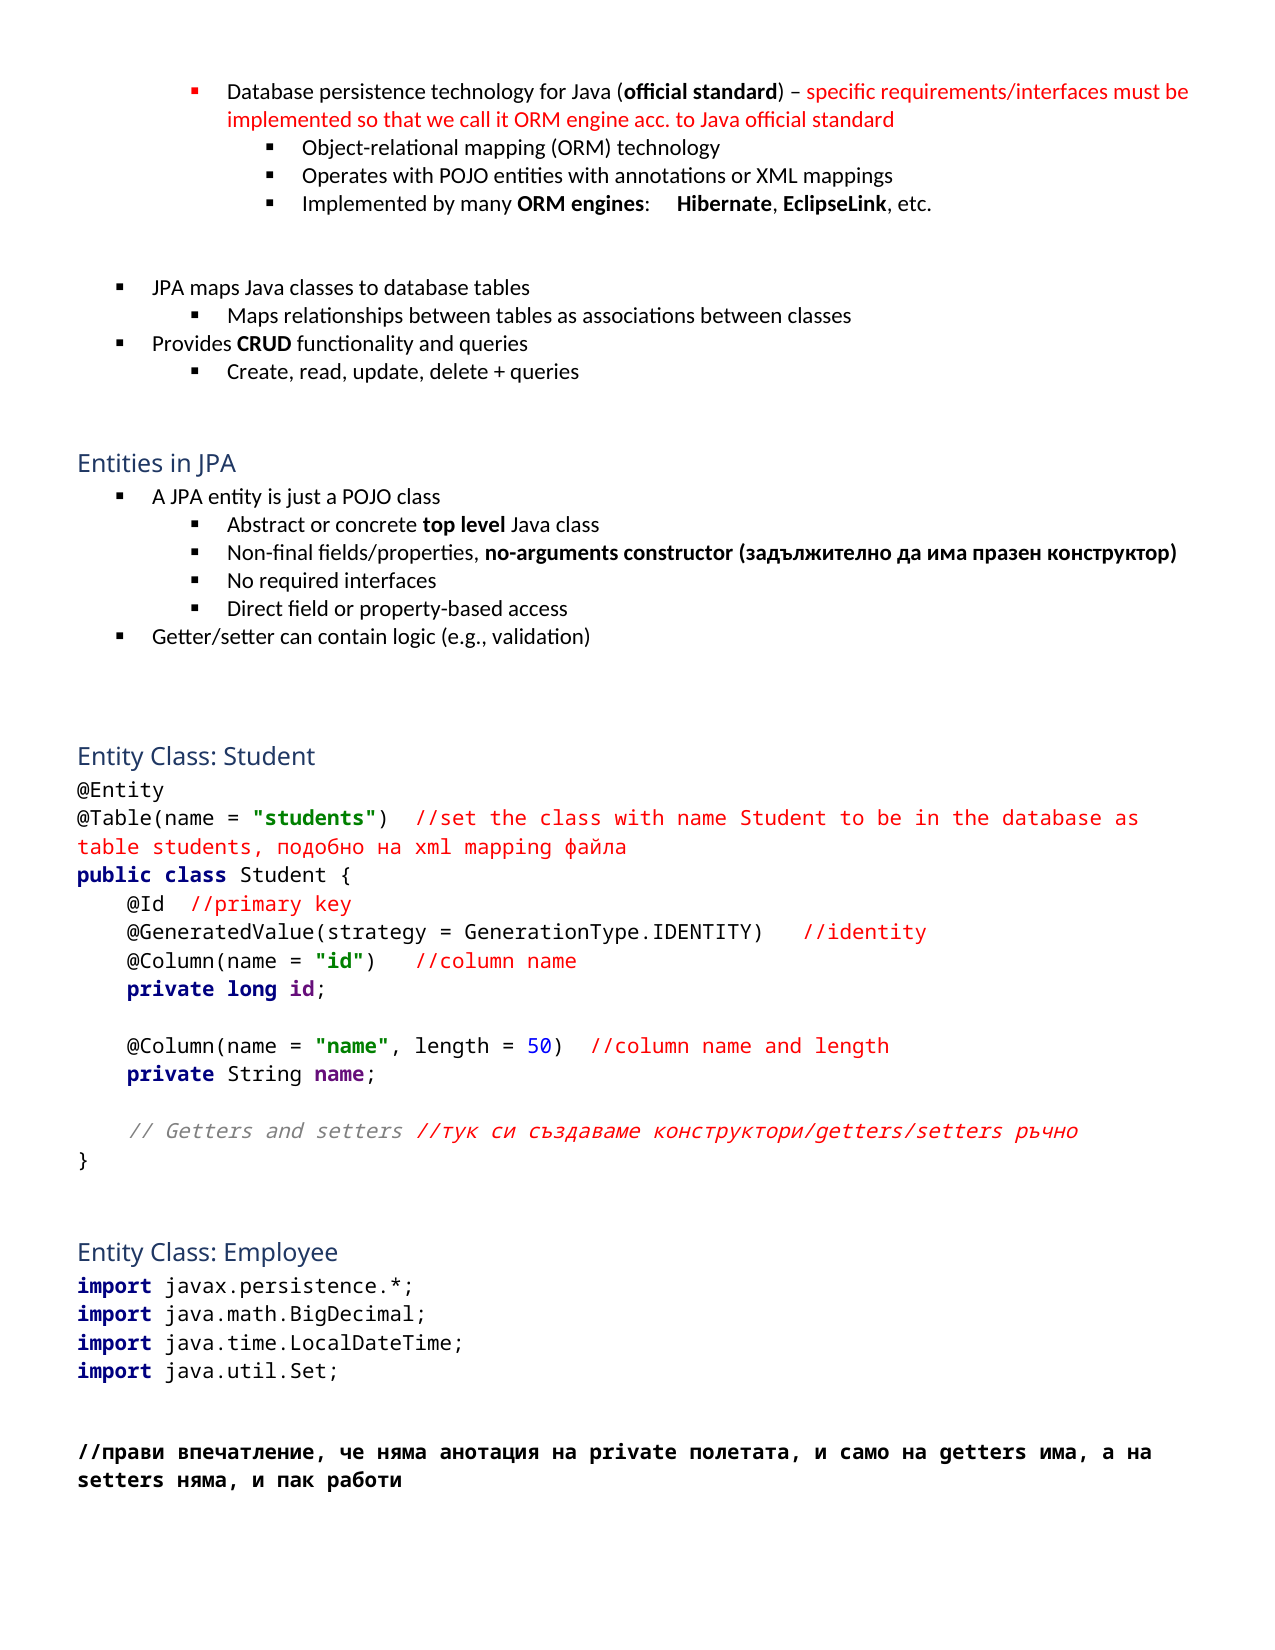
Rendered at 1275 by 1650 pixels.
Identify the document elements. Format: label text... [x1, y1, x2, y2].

subtitle Entity Class: Student [77, 738, 1198, 772]
text @Column(name = "name", length = 50) //column name and length private String name; // Getters and setters //тук си създаваме конструктори/getters/setters ръчно } [77, 1003, 1198, 1173]
text @Table(name = "students") //set the class with name Student to be in the database as table students, подобно на xml mapping файла public class Student { @Id //primary key @GeneratedValue(strategy = GenerationType.IDENTITY) //identity @Column(name = "id") //column name private long id; [77, 803, 1198, 1003]
list Non-final fields/properties, no-arguments constructor (задължително да има празен конструктор) [189, 538, 1198, 566]
list Maps relationships between tables as associations between classes [189, 301, 1198, 329]
text import javax.persistence.*; import java.math.BigDecimal; import java.time.LocalDateTime; import java.util.Set; [77, 1271, 1198, 1408]
list A JPA entity is just a POJO class [114, 482, 1198, 510]
list Direct field or property-based access [189, 594, 1198, 622]
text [77, 1437, 1198, 1494]
list Getter/setter can contain logic (e.g., validation) [114, 622, 1198, 650]
list Operates with POJO entities with annotations or XML mappings [264, 161, 1198, 189]
list JPA maps Java classes to database tables [114, 273, 1198, 301]
list Create, read, update, delete + queries [189, 357, 1198, 385]
list Abstract or concrete top level Java class [189, 510, 1198, 538]
list Provides CRUD functionality and queries [114, 329, 1198, 357]
text @Entity [77, 775, 1198, 803]
subtitle Entities in JPA [77, 445, 1198, 479]
subtitle Entity Class: Employee [77, 1234, 1198, 1268]
list Implemented by many ORM engines: Hibernate, EclipseLink, etc. [264, 189, 1198, 217]
list Object-relational mapping (ORM) technology [264, 133, 1198, 161]
list No required interfaces [189, 566, 1198, 594]
list Database persistence technology for Java (official standard) – specific requirements/interfaces must be implemented so that we call it ORM engine acc. to Java official standard [189, 77, 1198, 133]
